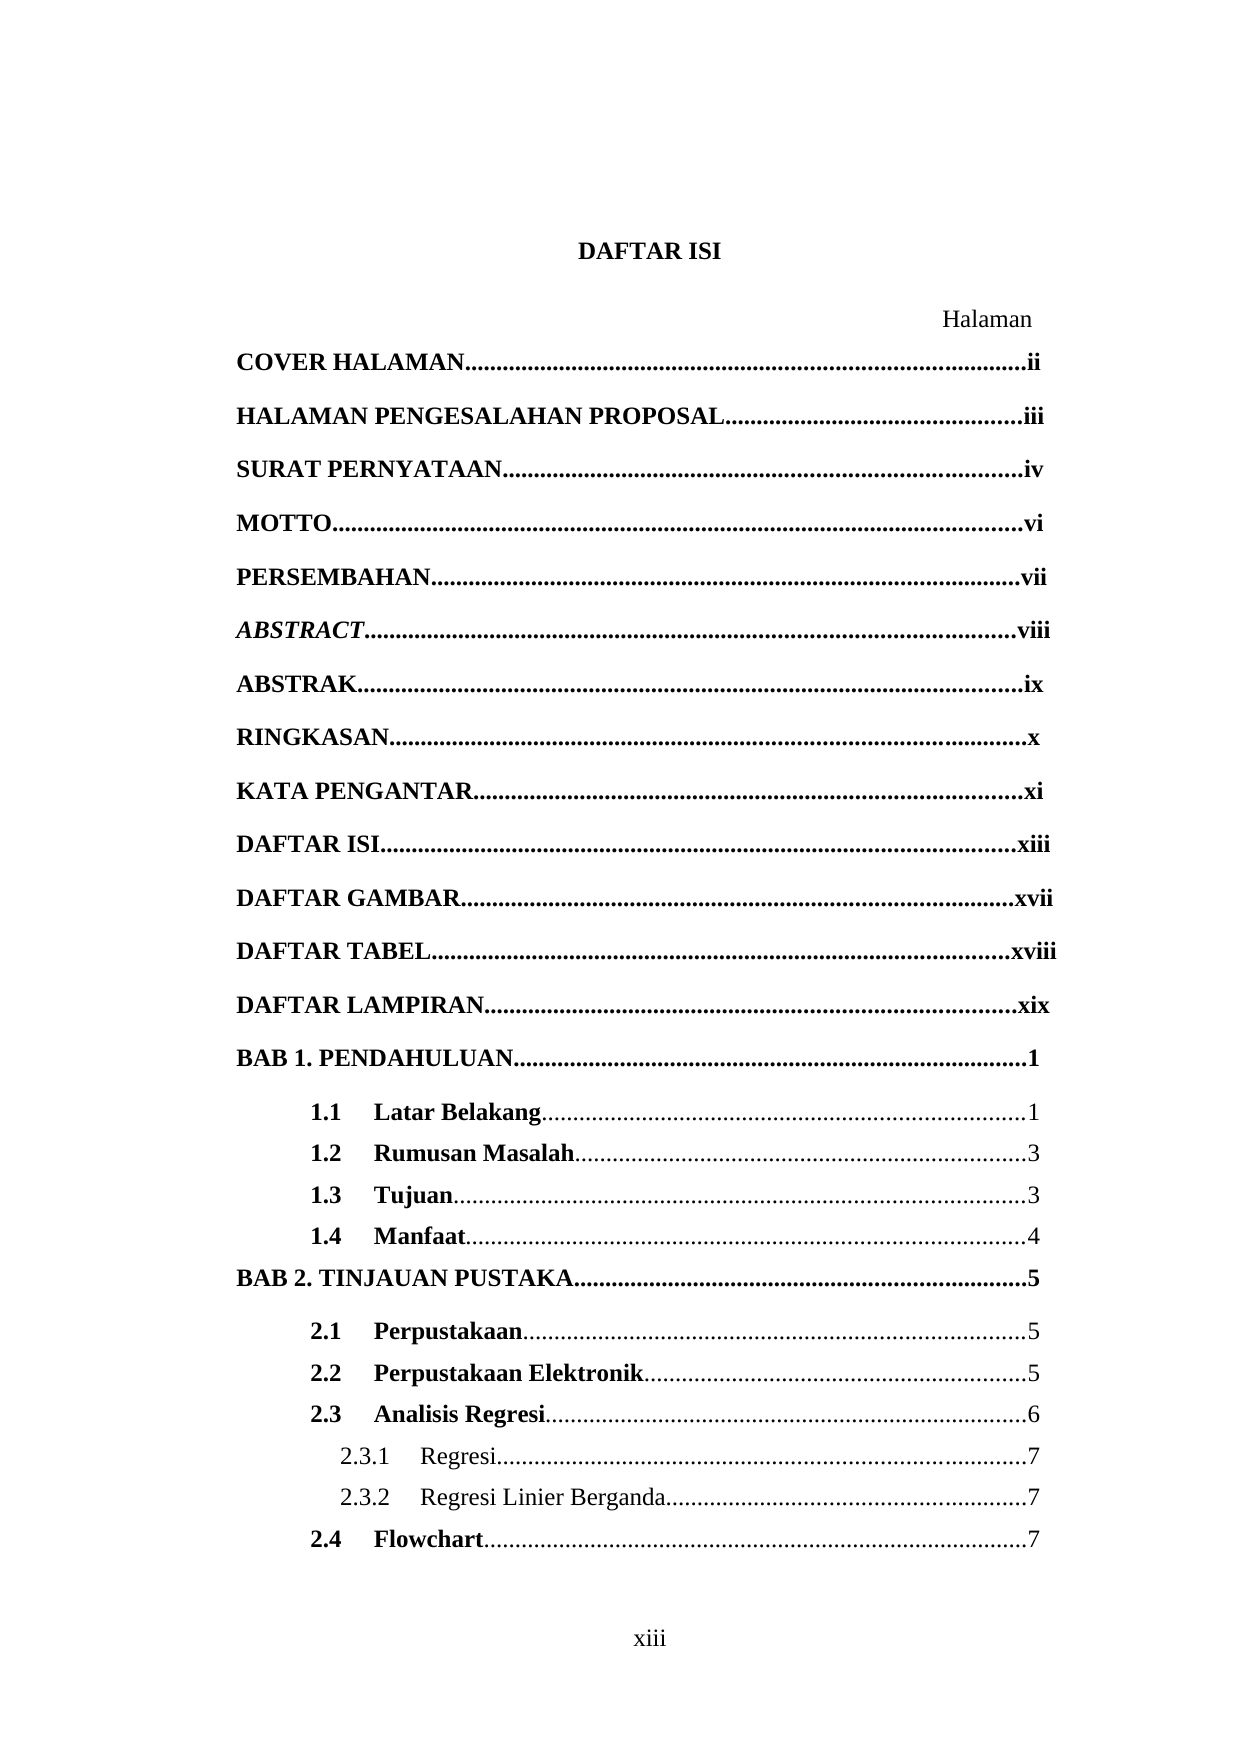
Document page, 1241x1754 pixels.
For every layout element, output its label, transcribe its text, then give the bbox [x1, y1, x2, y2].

subtitle DAFTAR ISI [236, 236, 1063, 265]
